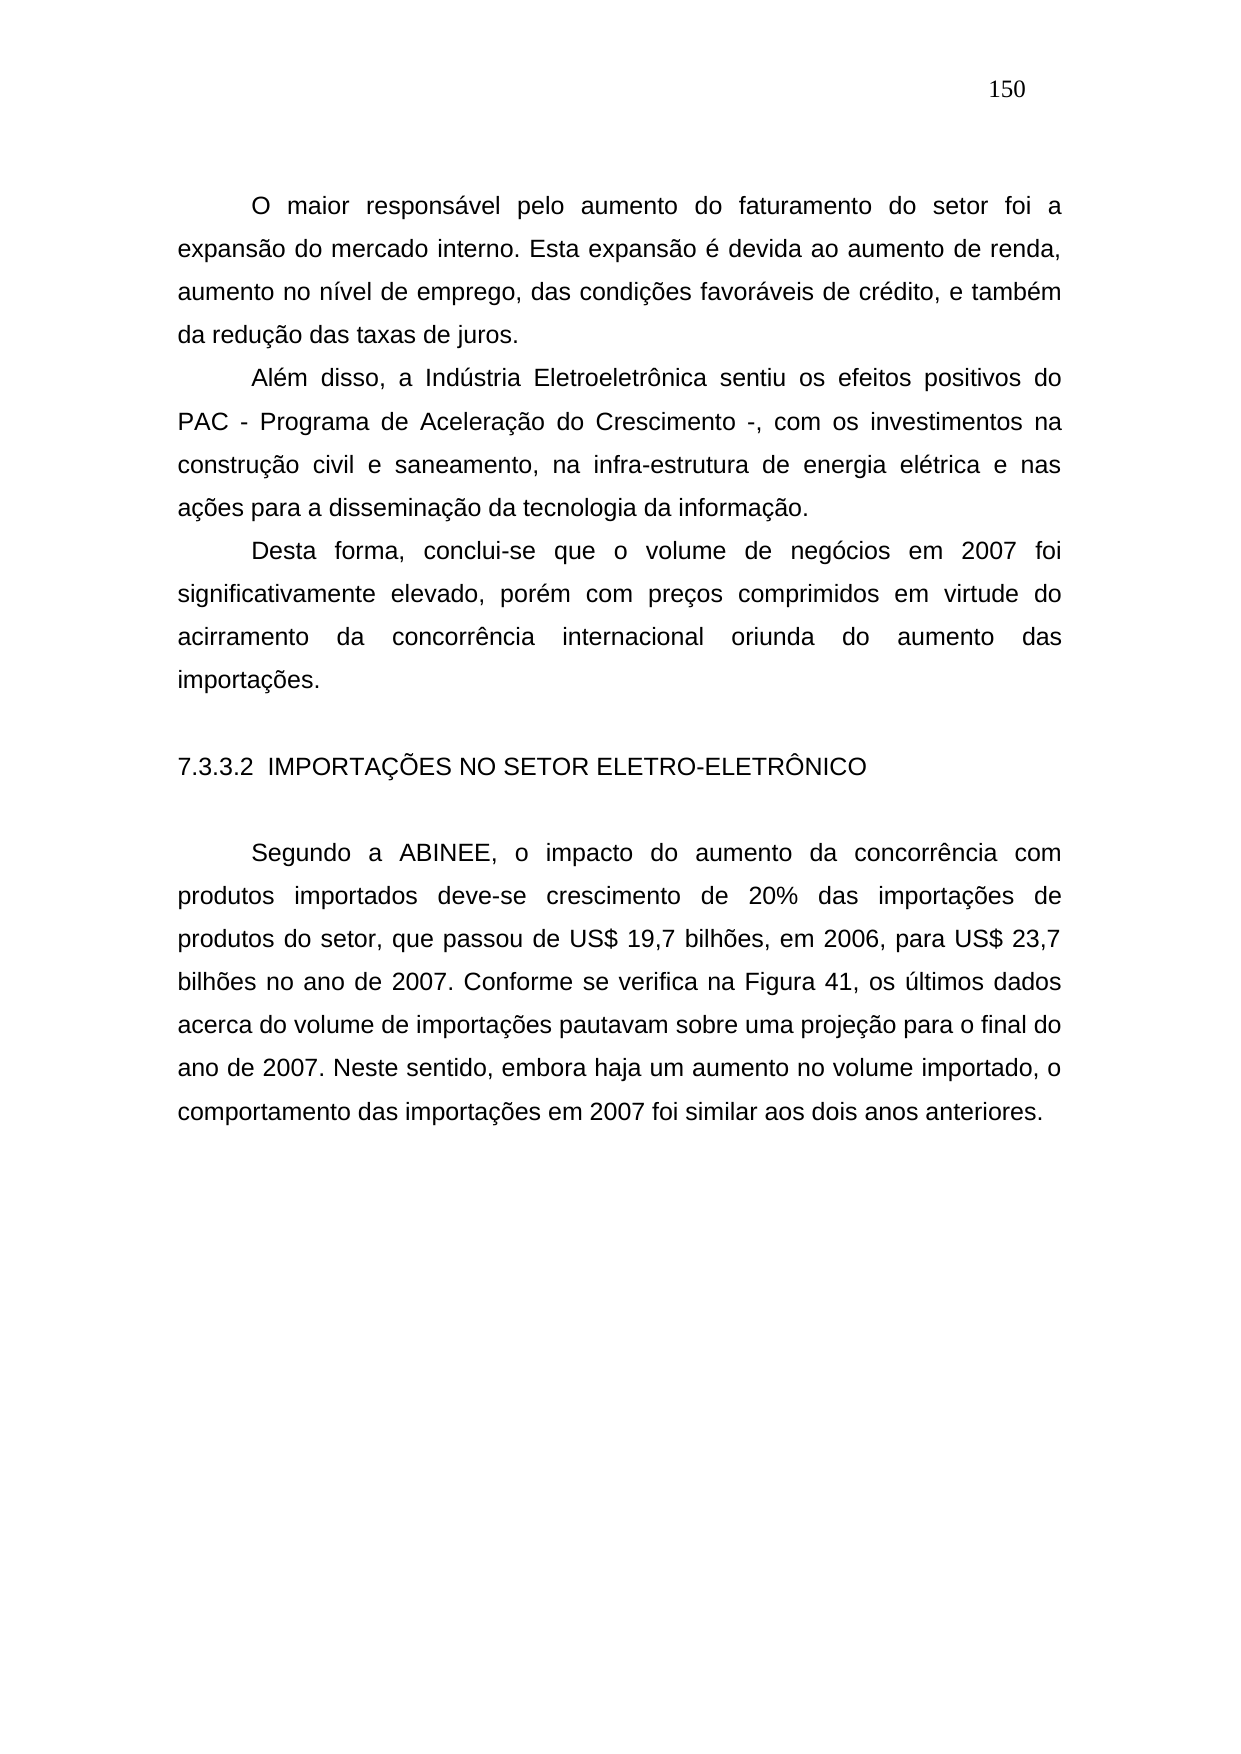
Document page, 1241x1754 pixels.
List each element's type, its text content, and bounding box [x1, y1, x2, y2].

subtitle IMPORTAÇÕES NO SETOR ELETRO-ELETRÔNICO [177, 751, 1063, 780]
text Além disso, a Indústria Eletroeletrônica sentiu os efeitos positivos do PAC - Programa de Aceleração do Crescimento -, com os investimentos na construção civil e saneamento, na infra-estrutura de energia elétrica e nas ações para a disseminação da tecnologia da informação. [177, 363, 1063, 521]
text O maior responsável pelo aumento do faturamento do setor foi a expansão do mercado interno. Esta expansão é devida ao aumento de renda, aumento no nível de emprego, das condições favoráveis de crédito, e também da redução das taxas de juros. [177, 191, 1063, 349]
text Segundo a ABINEE, o impacto do aumento da concorrência com produtos importados deve-se crescimento de 20% das importações de produtos do setor, que passou de US$ 19,7 bilhões, em 2006, para US$ 23,7 bilhões no ano de 2007. Conforme se verifica na Figura 41, os últimos dados acerca do volume de importações pautavam sobre uma projeção para o final do ano de 2007. Neste sentido, embora haja um aumento no volume importado, o comportamento das importações em 2007 foi similar aos dois anos anteriores. [177, 838, 1063, 1125]
text Desta forma, conclui-se que o volume de negócios em 2007 foi significativamente elevado, porém com preços comprimidos em virtude do acirramento da concorrência internacional oriunda do aumento das importações. [177, 536, 1063, 694]
